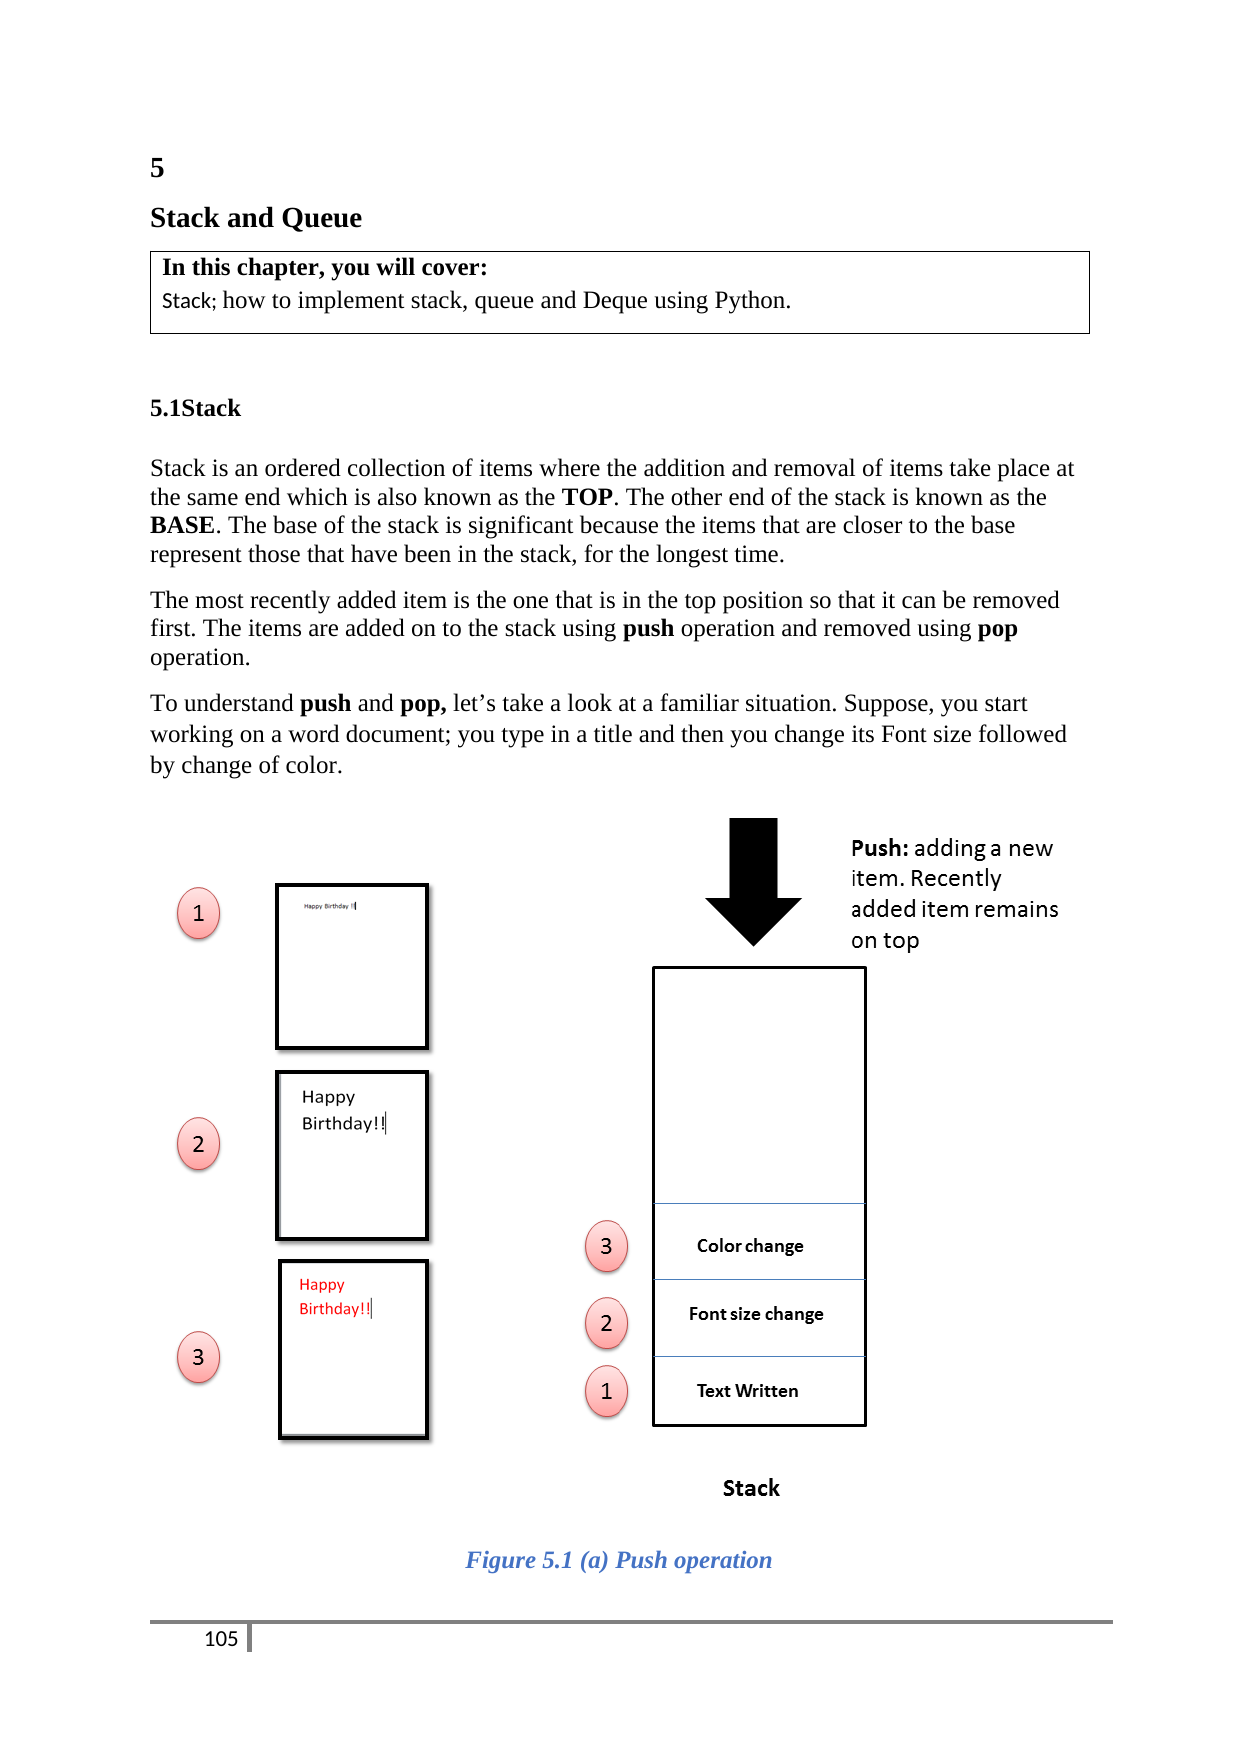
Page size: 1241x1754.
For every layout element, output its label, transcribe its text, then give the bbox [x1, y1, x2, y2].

text The most recently added item is the one that is in the top position so that it can be removed first. The items are added on to the stack using push operation and removed using pop operation. [150, 585, 1090, 671]
picture [150, 797, 1089, 1527]
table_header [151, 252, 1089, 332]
text Figure 5.1 (a) Push operation [150, 1546, 1090, 1574]
text Stack is an ordered collection of items where the addition and removal of items take place at the same end which is also known as the TOP. The other end of the stack is known as the BASE. The base of the stack is significant because the items that are closer to the base represent those that have been in the stack, for the longest time. [150, 453, 1090, 568]
text Stack and Queue [150, 200, 1090, 234]
text To understand push and pop, let’s take a look at a familiar situation. Suppose, you start working on a word document; you type in a title and then you change its Font size followed by change of color. [150, 688, 1090, 778]
text 5 [150, 150, 1090, 183]
text 5.1Stack [150, 393, 1090, 422]
